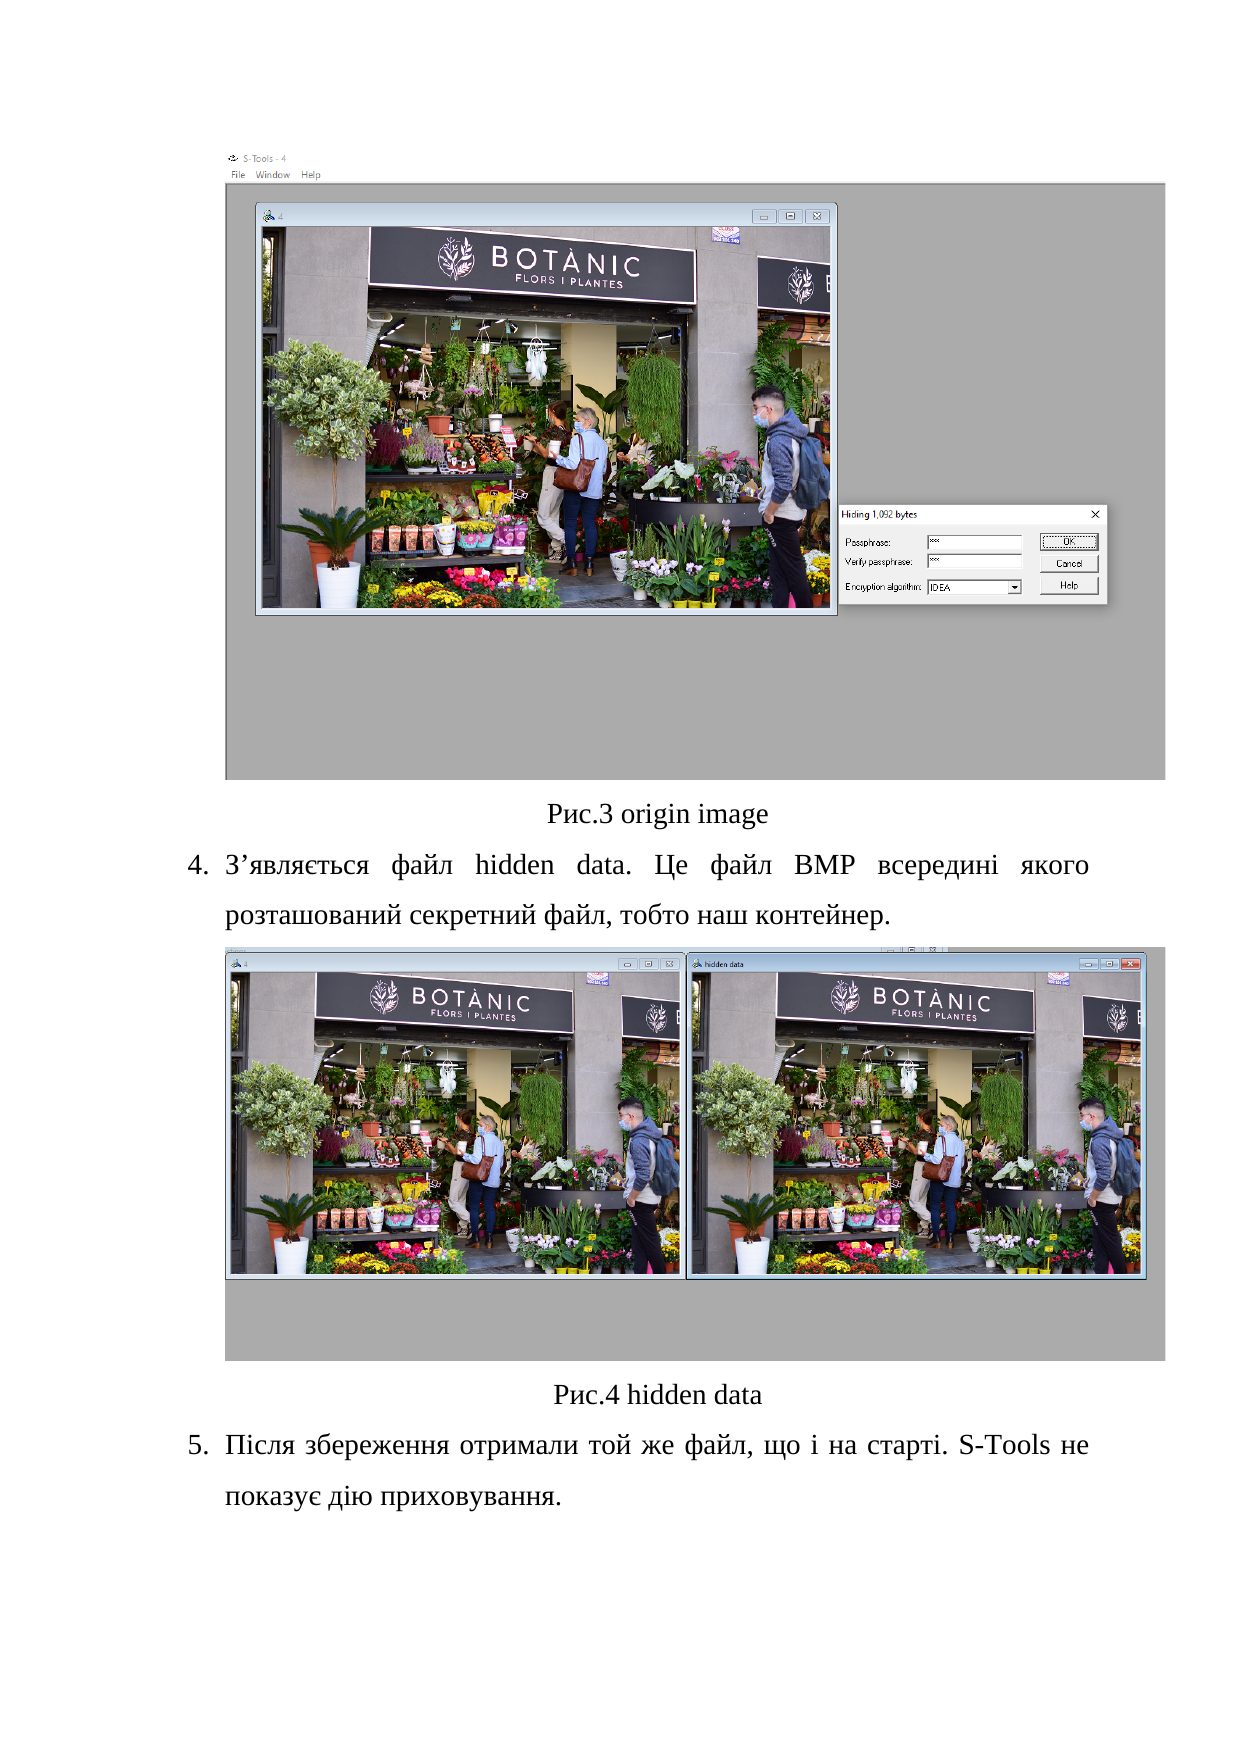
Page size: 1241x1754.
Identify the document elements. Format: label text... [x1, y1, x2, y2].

picture [225, 150, 1166, 780]
list Після збереження отримали той же файл, що і на старті. S-Tools не показує дію приховування. [187, 1427, 1090, 1511]
text Рис.4 hidden data [225, 1377, 1090, 1411]
list З’являється файл hidden data. Це файл BMP всередині якого розташований секретний файл, тобто наш контейнер. [187, 847, 1090, 931]
text Рис.3 origin image [225, 797, 1090, 830]
picture [225, 947, 1166, 1361]
